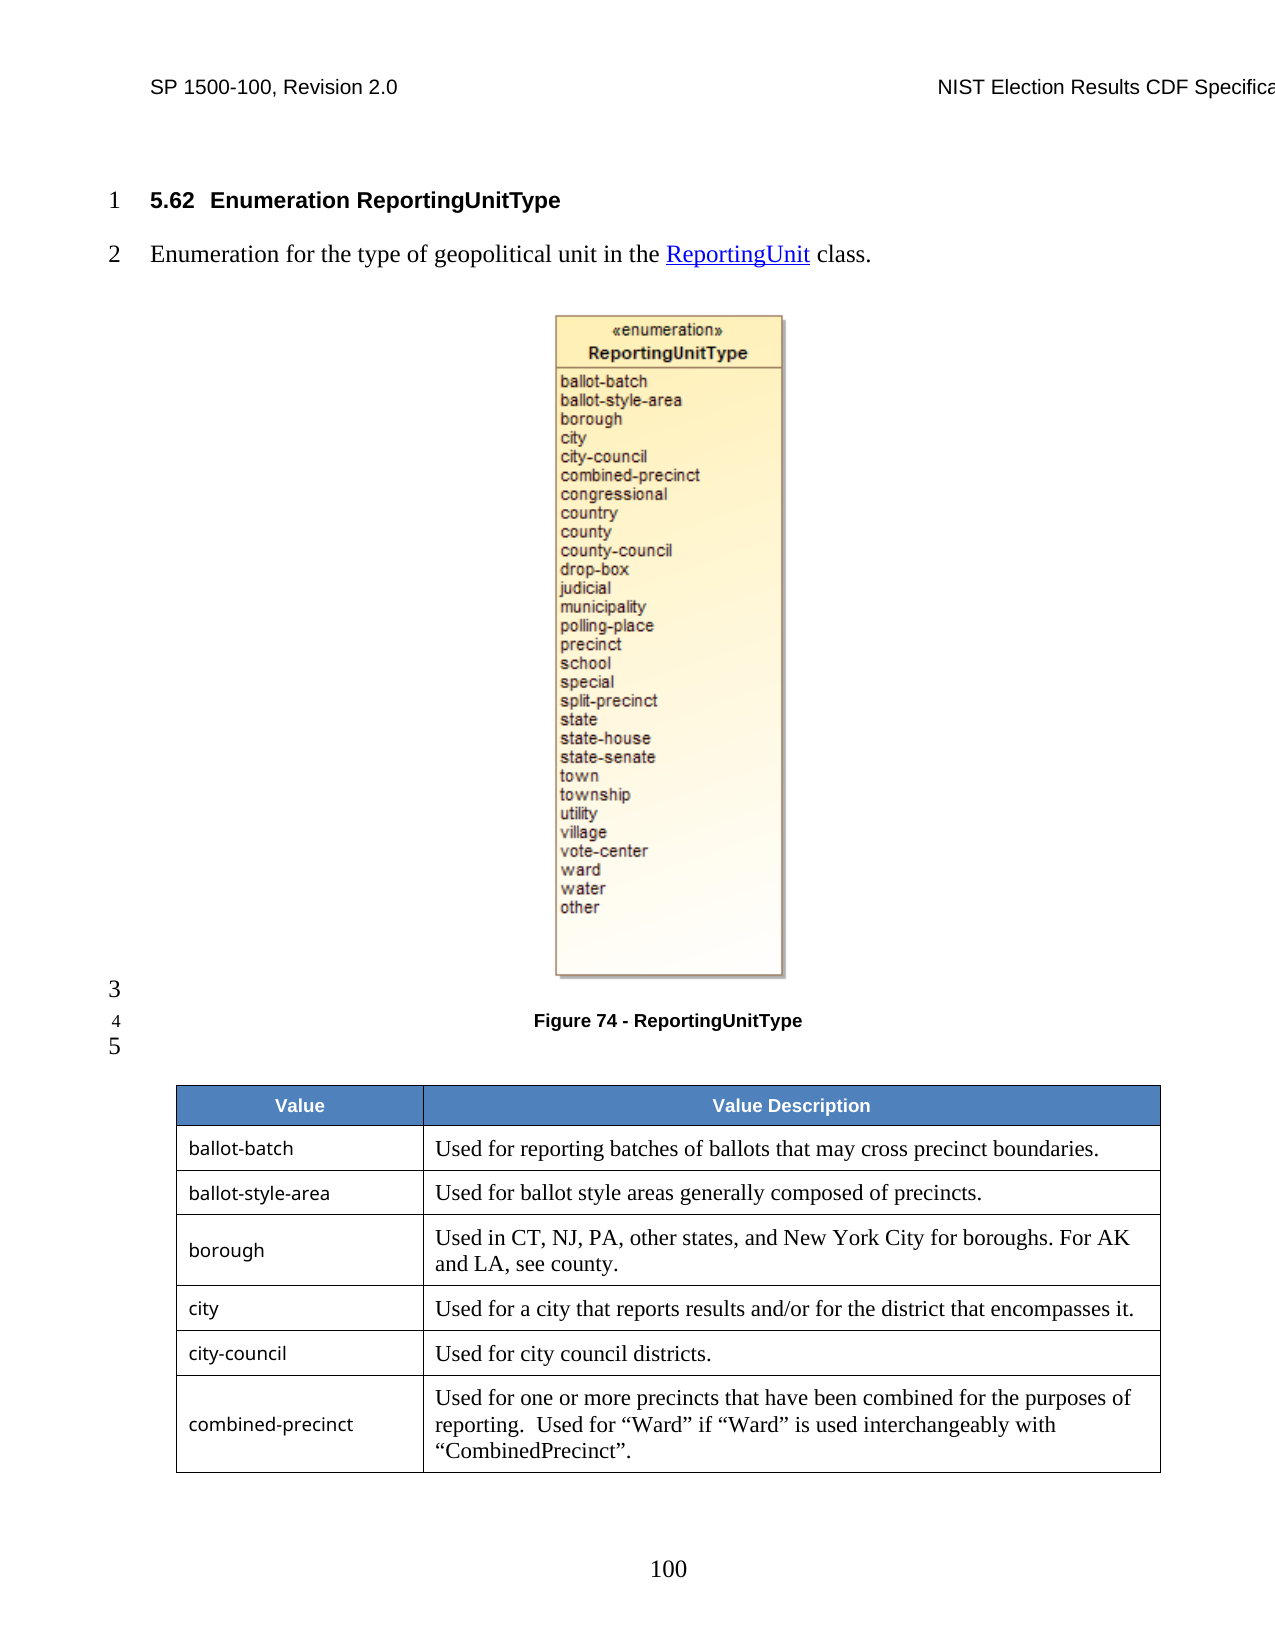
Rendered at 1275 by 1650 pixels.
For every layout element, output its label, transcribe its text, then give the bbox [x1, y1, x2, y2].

subtitle Enumeration ReportingUnitType [150, 187, 1186, 214]
picture [532, 292, 805, 998]
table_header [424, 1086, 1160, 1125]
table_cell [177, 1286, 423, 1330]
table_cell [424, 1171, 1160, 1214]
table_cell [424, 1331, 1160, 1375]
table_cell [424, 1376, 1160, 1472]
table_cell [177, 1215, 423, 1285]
text Figure 74 - ReportingUnitType [150, 1010, 1186, 1031]
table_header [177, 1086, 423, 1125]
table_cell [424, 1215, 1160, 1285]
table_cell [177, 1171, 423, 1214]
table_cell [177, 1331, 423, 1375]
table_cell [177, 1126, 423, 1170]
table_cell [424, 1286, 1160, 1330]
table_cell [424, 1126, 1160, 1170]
text Enumeration for the type of geopolitical unit in the ReportingUnit class. [150, 239, 1186, 268]
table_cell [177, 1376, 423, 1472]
